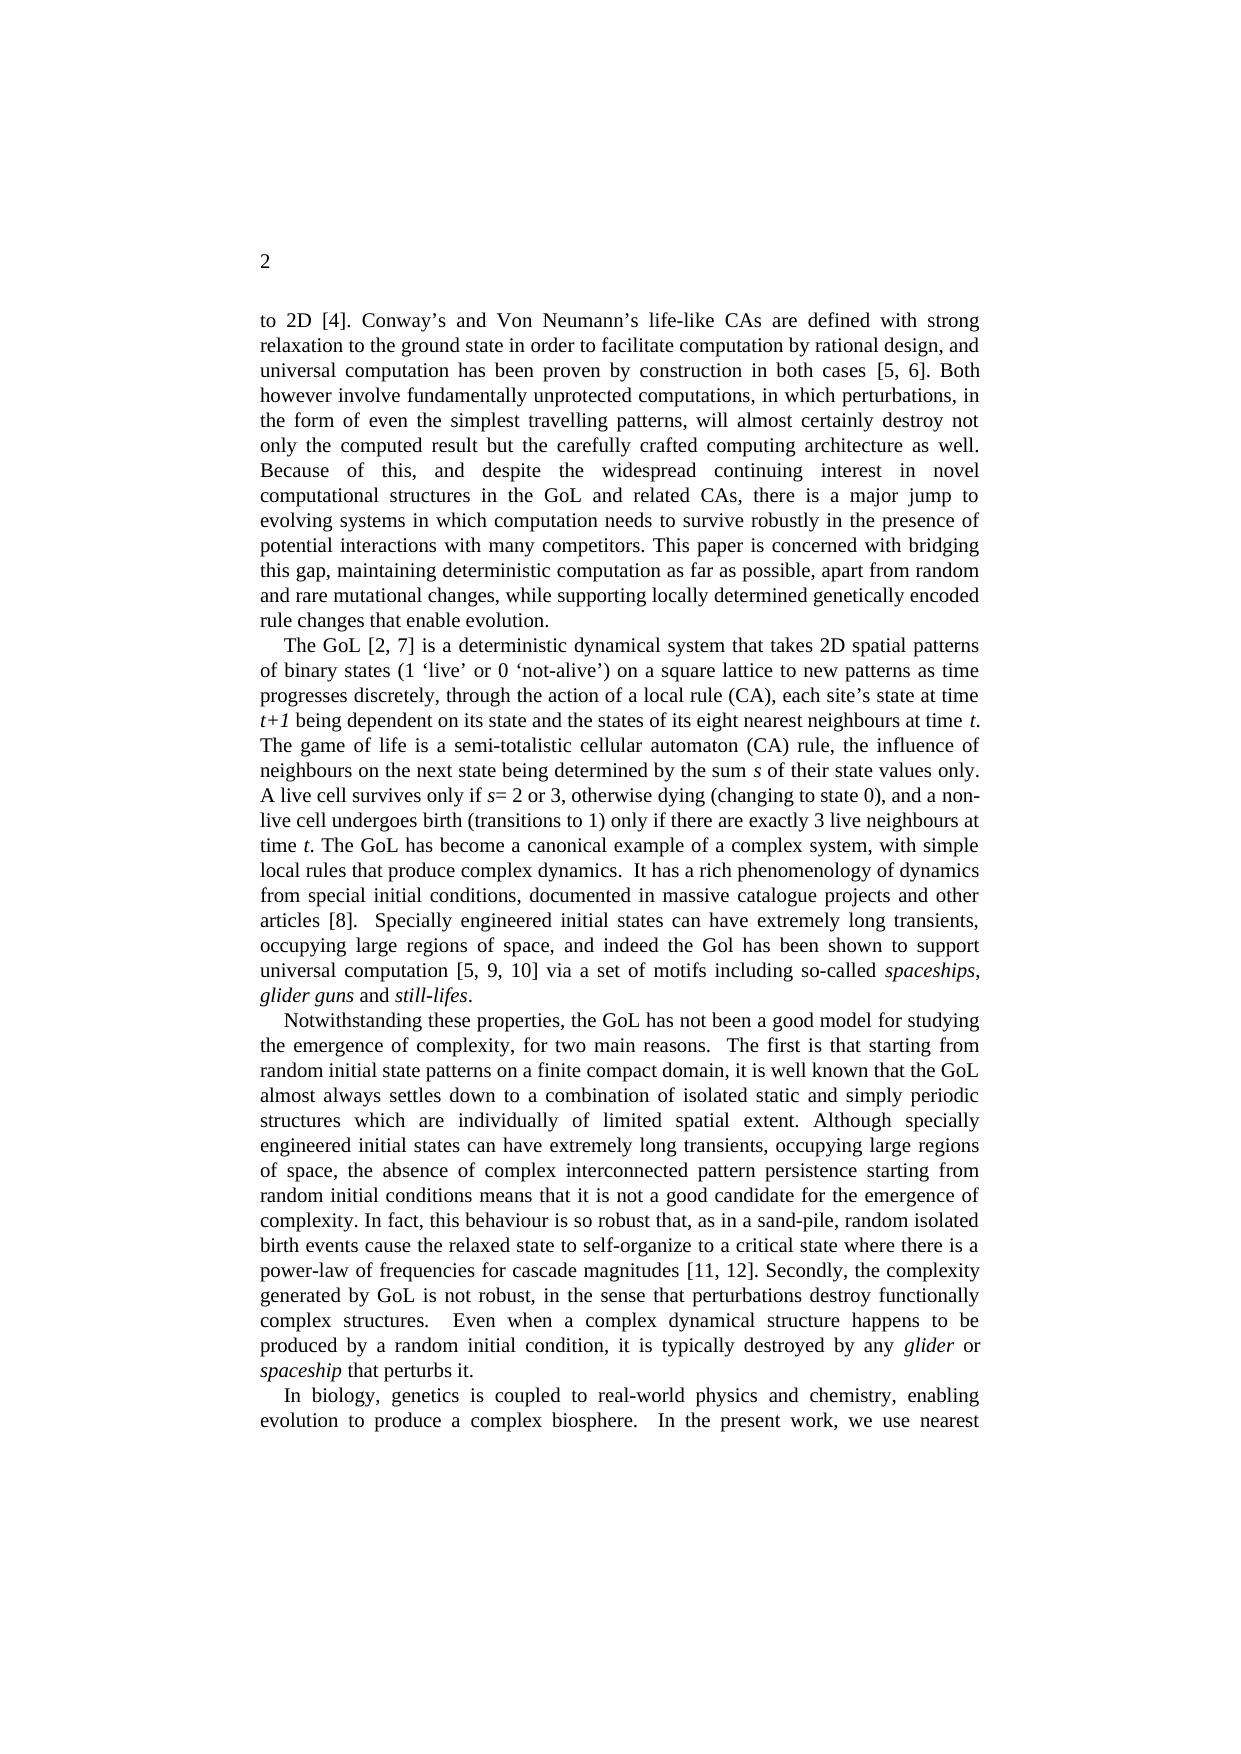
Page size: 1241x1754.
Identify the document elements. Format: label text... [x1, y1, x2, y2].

text Notwithstanding these properties, the GoL has not been a good model for studying the emergence of complexity, for two main reasons. The first is that starting from random initial state patterns on a finite compact domain, it is well known that the GoL almost always settles down to a combination of isolated static and simply periodic structures which are individually of limited spatial extent. Although specially engineered initial states can have extremely long transients, occupying large regions of space, the absence of complex interconnected pattern persistence starting from random initial conditions means that it is not a good candidate for the emergence of complexity. In fact, this behaviour is so robust that, as in a sand-pile, random isolated birth events cause the relaxed state to self-organize to a critical state where there is a power-law of frequencies for cascade magnitudes [11, 12]. Secondly, the complexity generated by GoL is not robust, in the sense that perturbations destroy functionally complex structures. Even when a complex dynamical structure happens to be produced by a random initial condition, it is typically destroyed by any glider or spaceship that perturbs it. [260, 1007, 980, 1382]
text The GoL [2, 7] is a deterministic dynamical system that takes 2D spatial patterns of binary states (1 ‘live’ or 0 ‘not-alive’) on a square lattice to new patterns as time progresses discretely, through the action of a local rule (CA), each site’s state at time t+1 being dependent on its state and the states of its eight nearest neighbours at time t. The game of life is a semi-totalistic cellular automaton (CA) rule, the influence of neighbours on the next state being determined by the sum s of their state values only. A live cell survives only if s= 2 or 3, otherwise dying (changing to state 0), and a non-live cell undergoes birth (transitions to 1) only if there are exactly 3 live neighbours at time t. The GoL has become a canonical example of a complex system, with simple local rules that produce complex dynamics. It has a rich phenomenology of dynamics from special initial conditions, documented in massive catalogue projects and other articles [8]. Specially engineered initial states can have extremely long transients, occupying large regions of space, and indeed the Gol has been shown to support universal computation [5, 9, 10] via a set of motifs including so-called spaceships, glider guns and still-lifes. [260, 632, 980, 1007]
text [260, 1382, 980, 1432]
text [260, 307, 980, 632]
